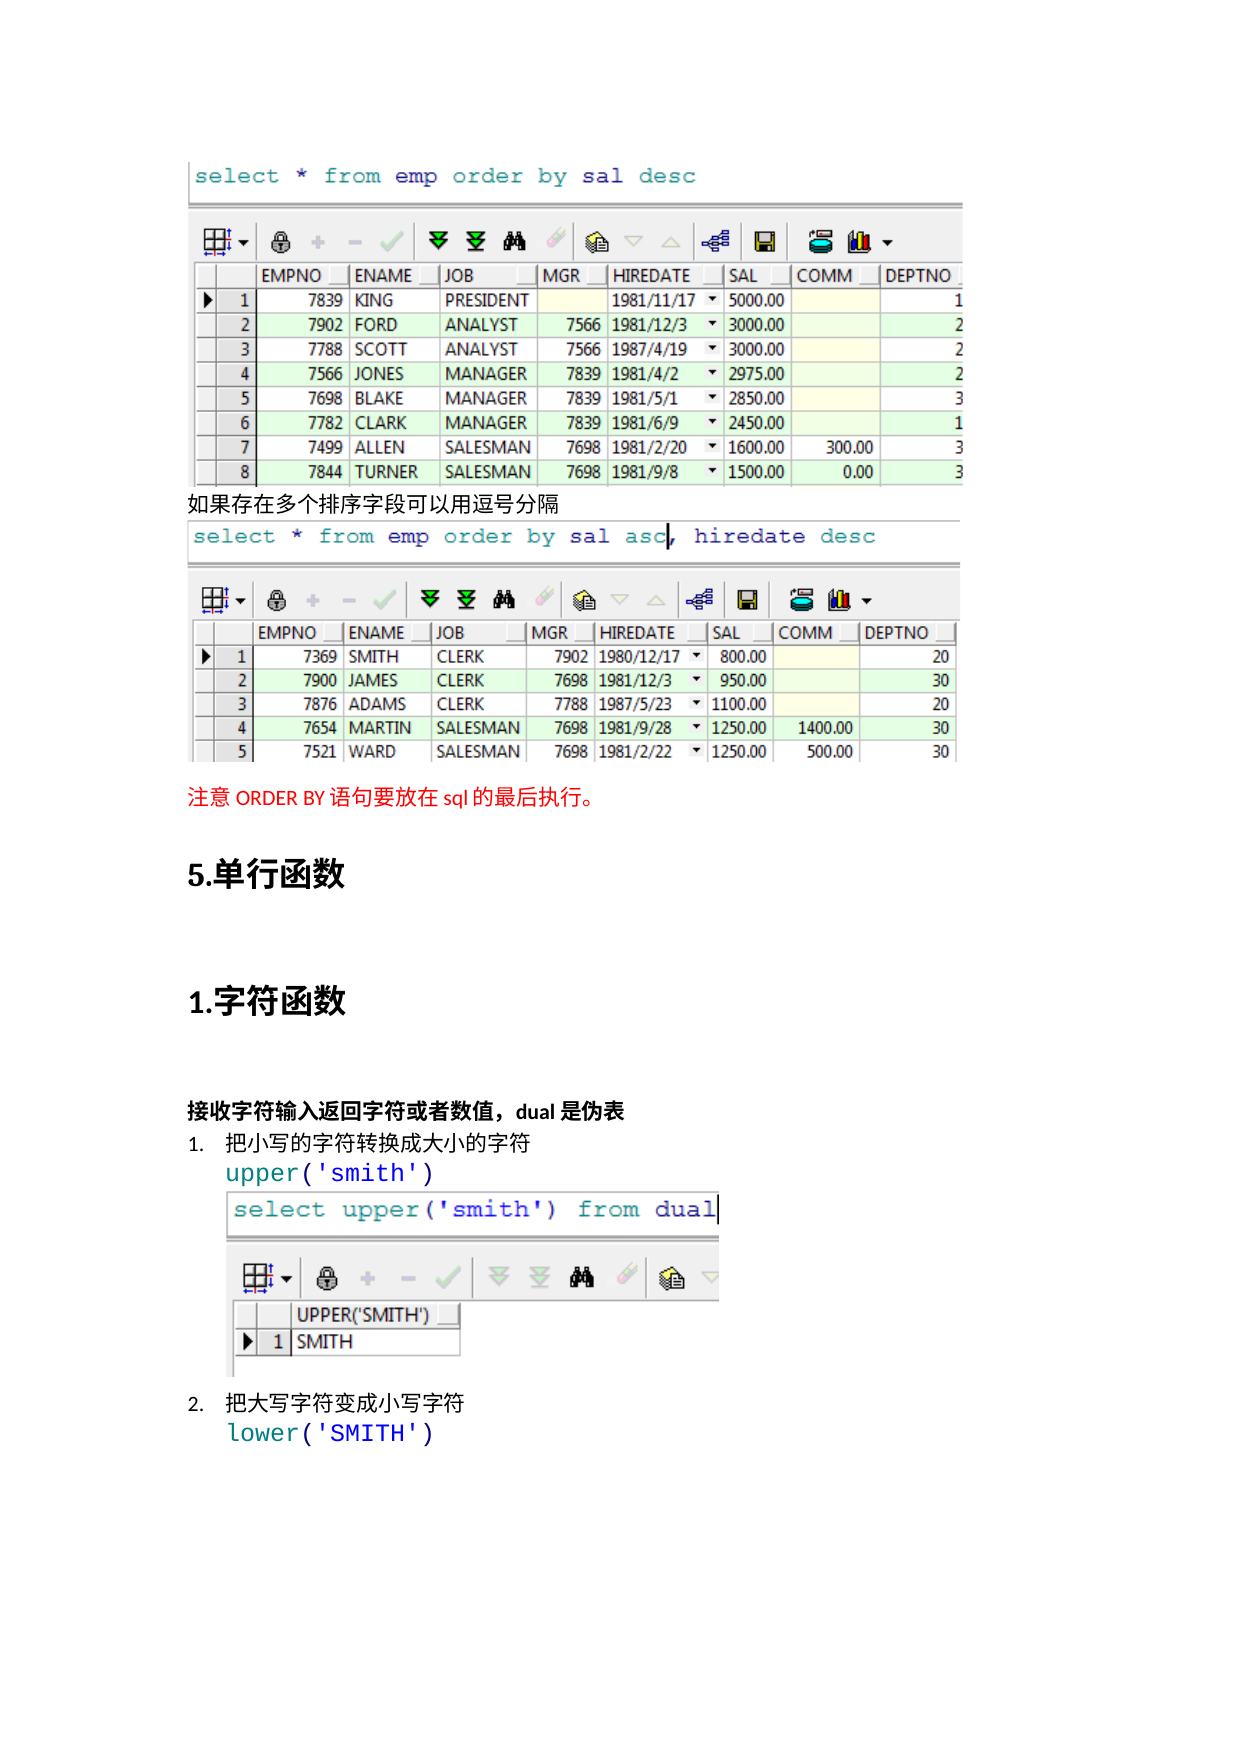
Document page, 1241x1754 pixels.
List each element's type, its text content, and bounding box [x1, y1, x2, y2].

subtitle 5.单行函数 [187, 839, 1053, 904]
picture [225, 1191, 719, 1377]
text 注意ORDER BY语句要放在sql的最后执行。 [187, 779, 1053, 812]
list upper('smith') [225, 1158, 1053, 1191]
list 把小写的字符转换成大小的字符 [187, 1126, 1053, 1158]
list lower('SMITH') [225, 1418, 1053, 1451]
text 如果存在多个排序字段可以用逗号分隔 [187, 487, 1053, 519]
text 接收字符输入返回字符或者数值，dual是伪表 [187, 1093, 1053, 1126]
picture [187, 162, 963, 487]
picture [187, 519, 961, 762]
list 把大写字符变成小写字符 [187, 1386, 1053, 1418]
subtitle 1.字符函数 [187, 966, 1053, 1031]
